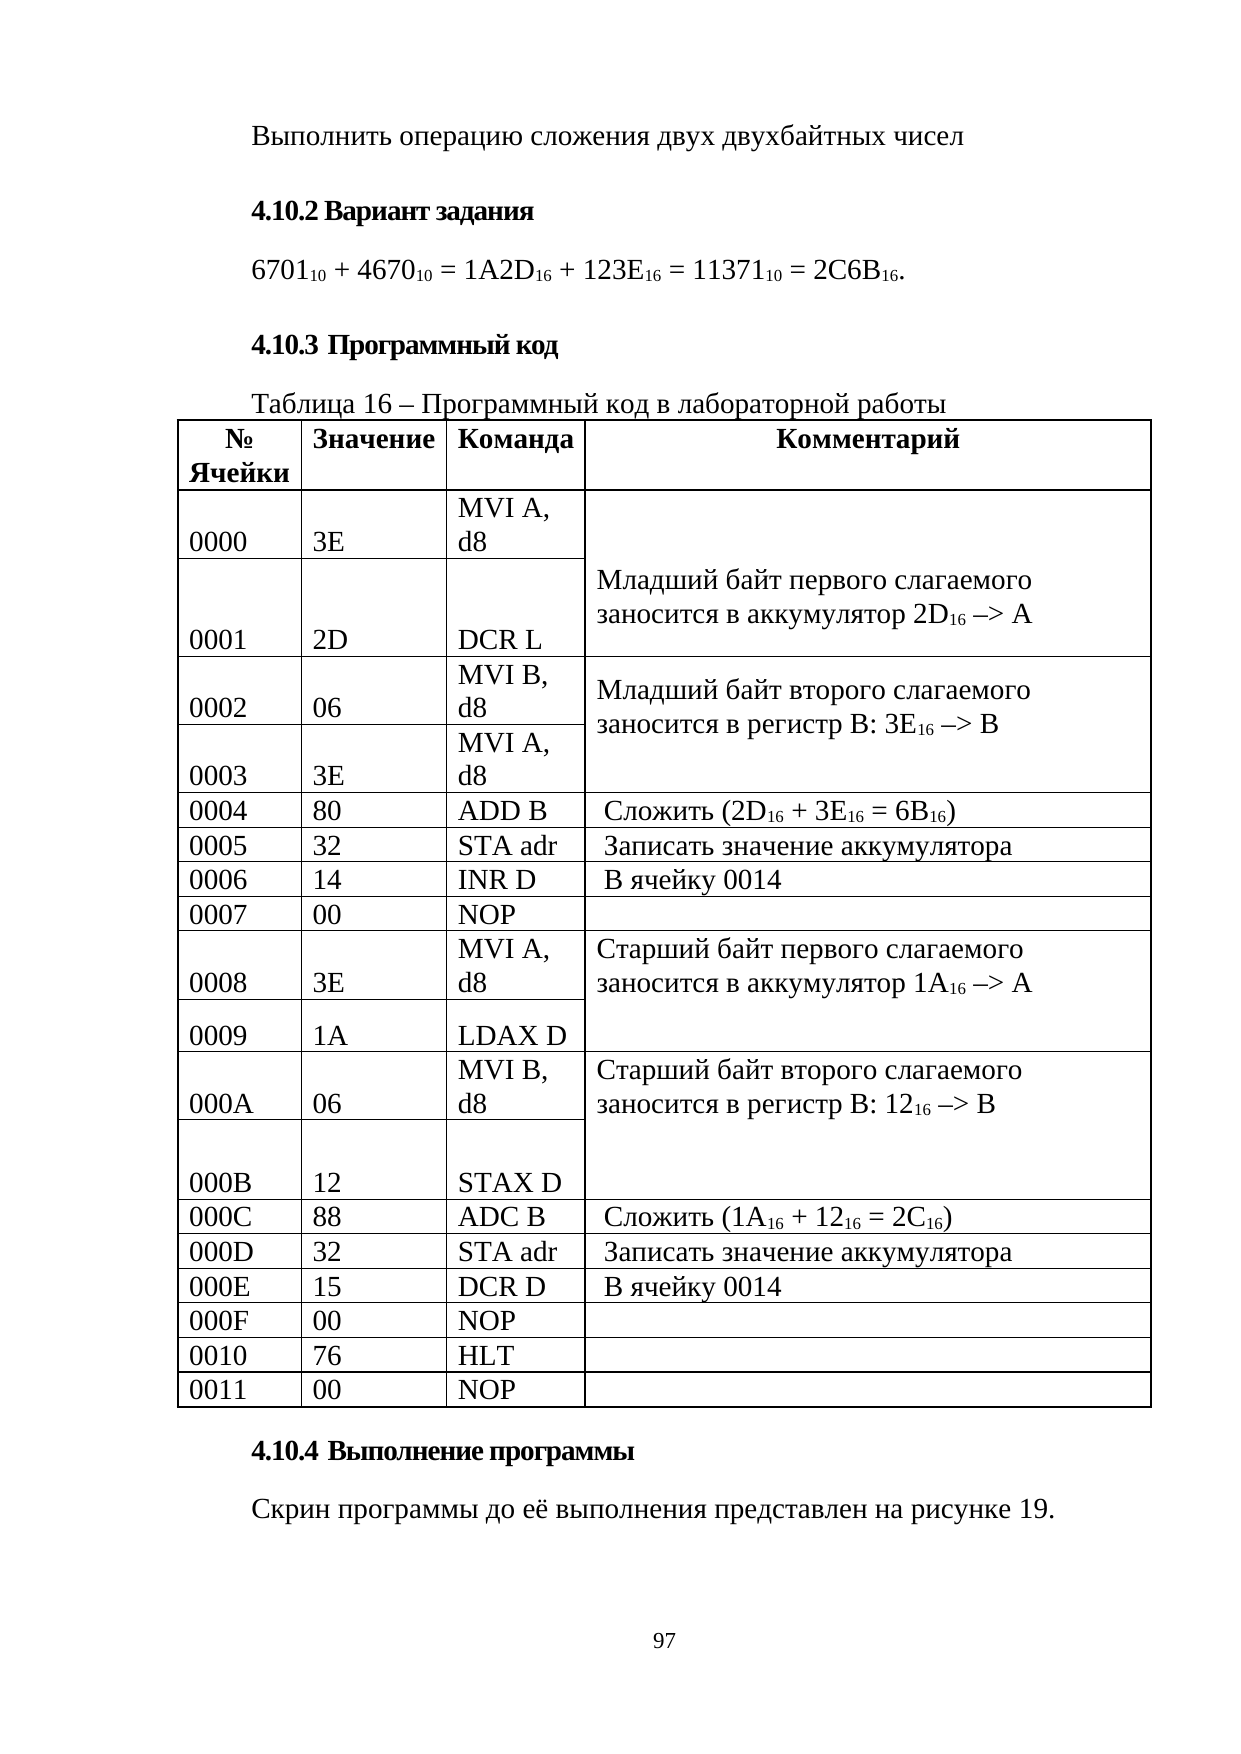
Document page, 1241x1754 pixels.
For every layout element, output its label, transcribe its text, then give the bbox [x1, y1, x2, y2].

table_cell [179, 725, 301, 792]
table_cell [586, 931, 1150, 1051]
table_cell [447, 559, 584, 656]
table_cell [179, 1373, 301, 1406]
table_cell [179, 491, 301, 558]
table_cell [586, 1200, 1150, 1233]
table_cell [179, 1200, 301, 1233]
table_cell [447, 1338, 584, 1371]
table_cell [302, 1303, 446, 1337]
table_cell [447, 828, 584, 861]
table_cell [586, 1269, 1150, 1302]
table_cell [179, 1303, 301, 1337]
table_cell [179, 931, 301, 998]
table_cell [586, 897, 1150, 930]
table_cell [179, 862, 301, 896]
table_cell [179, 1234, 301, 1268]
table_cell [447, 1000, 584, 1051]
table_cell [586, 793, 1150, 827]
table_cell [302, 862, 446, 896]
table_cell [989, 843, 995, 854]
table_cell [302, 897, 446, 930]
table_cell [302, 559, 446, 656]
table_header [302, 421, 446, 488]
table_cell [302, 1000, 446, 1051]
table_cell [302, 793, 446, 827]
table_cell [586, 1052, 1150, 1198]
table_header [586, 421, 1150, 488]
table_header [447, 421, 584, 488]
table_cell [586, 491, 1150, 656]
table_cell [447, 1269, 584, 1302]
text Скрин программы до её выполнения представлен на рисунке 19. [177, 1492, 1152, 1525]
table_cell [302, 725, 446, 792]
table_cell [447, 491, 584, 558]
title 4.10.4 Выполнение программы [177, 1433, 1152, 1467]
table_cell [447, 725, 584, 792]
text Выполнить операцию сложения двух двухбайтных чисел [177, 118, 1152, 152]
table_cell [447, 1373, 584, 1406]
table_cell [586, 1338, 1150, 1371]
text Таблица 16 – Программный код в лабораторной работы [177, 386, 1152, 419]
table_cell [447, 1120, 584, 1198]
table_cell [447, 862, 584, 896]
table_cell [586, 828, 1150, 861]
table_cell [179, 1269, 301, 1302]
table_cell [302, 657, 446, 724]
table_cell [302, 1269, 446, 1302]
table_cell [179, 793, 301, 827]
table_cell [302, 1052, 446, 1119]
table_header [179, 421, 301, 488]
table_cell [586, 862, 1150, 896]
title 4.10.2 Вариант задания [177, 193, 1152, 227]
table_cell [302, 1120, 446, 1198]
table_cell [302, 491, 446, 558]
title 4.10.3 Программный код [177, 327, 1152, 361]
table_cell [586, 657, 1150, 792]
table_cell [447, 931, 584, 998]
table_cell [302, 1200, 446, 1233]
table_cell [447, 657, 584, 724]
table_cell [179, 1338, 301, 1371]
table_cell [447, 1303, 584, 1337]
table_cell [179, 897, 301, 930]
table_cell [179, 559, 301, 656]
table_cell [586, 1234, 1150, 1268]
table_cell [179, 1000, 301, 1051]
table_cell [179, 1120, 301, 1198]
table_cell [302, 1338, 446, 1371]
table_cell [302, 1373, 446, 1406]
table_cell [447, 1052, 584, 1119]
text 670110 + 467010 = 1A2D16 + 123E16 = 1137110 = 2C6B16. [177, 252, 1152, 286]
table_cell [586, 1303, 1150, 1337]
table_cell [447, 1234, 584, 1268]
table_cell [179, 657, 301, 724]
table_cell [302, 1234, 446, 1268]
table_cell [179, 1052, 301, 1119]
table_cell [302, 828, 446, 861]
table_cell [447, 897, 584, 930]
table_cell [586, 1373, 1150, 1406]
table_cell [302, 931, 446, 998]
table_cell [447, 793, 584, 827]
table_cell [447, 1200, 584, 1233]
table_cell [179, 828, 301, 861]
